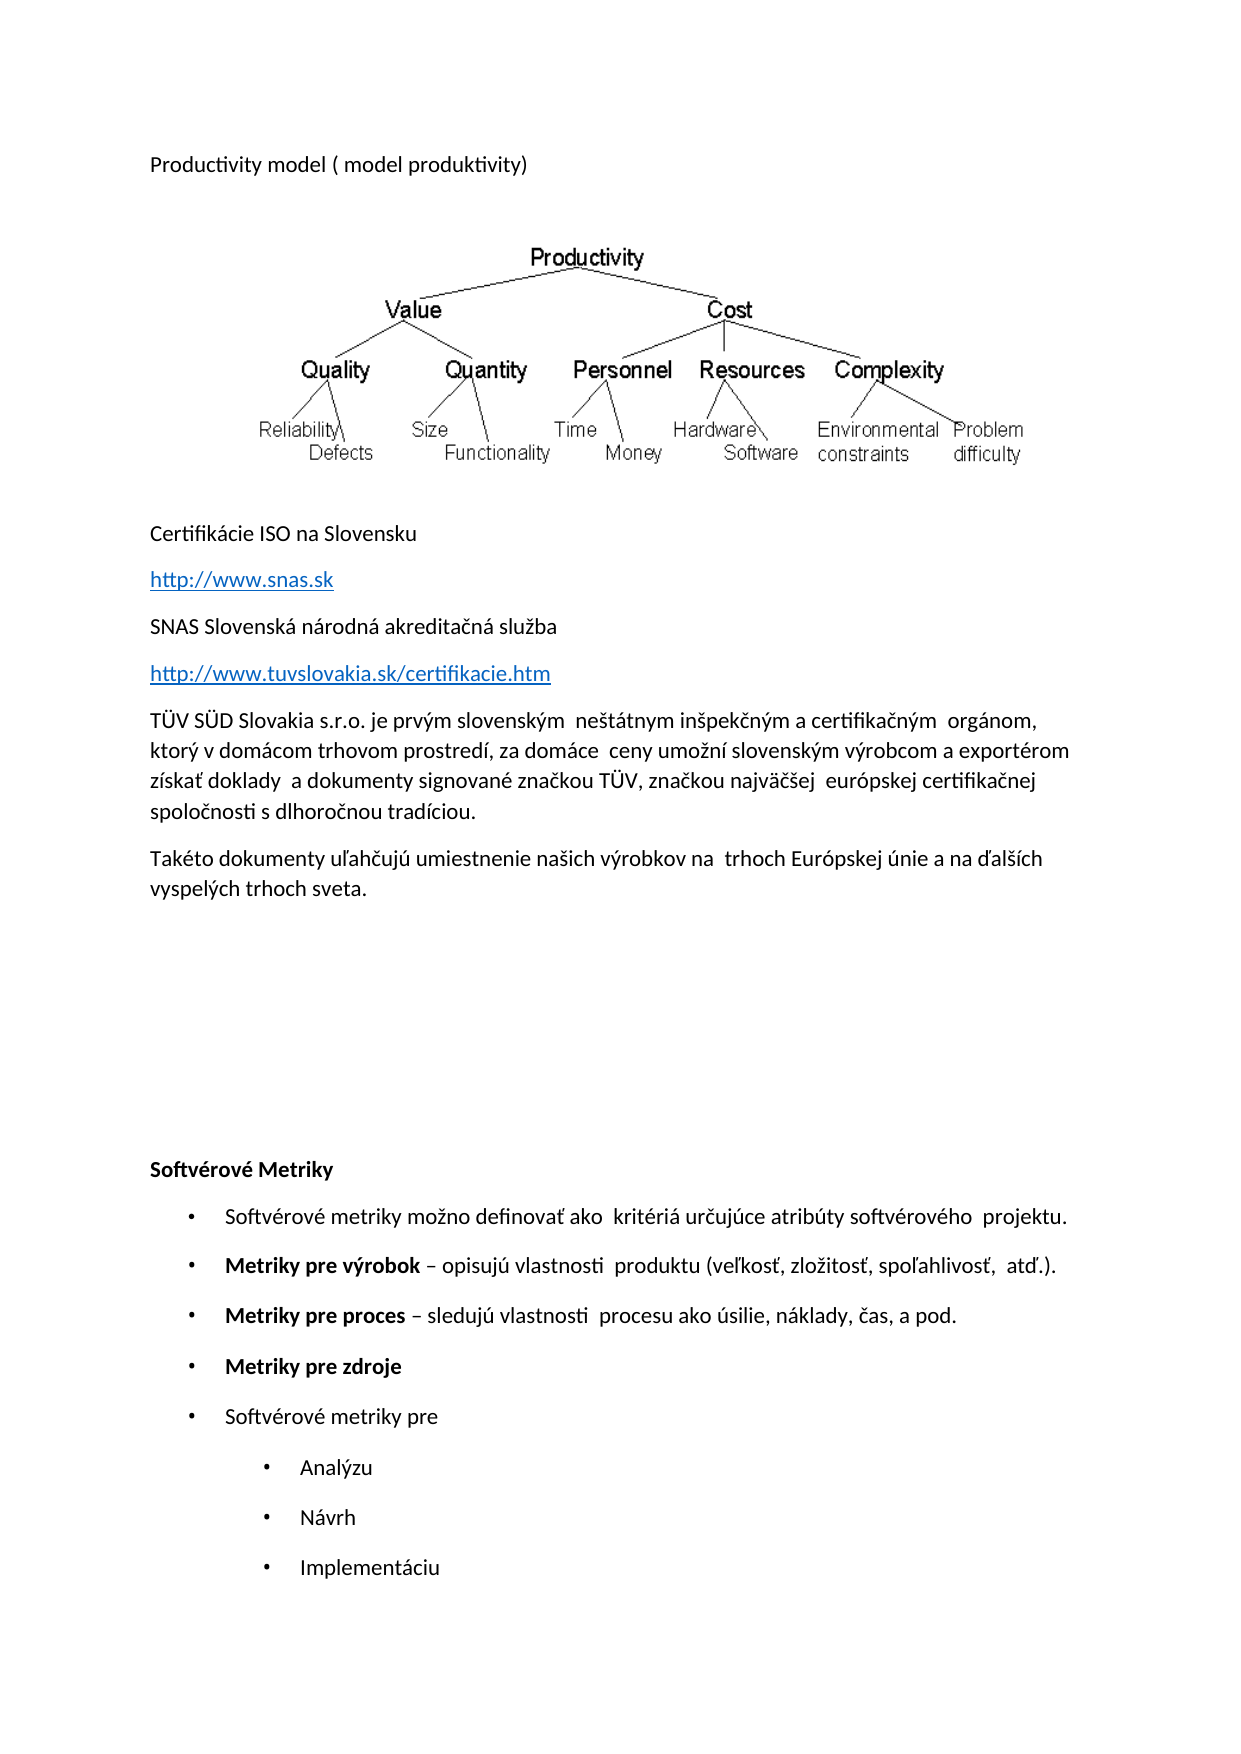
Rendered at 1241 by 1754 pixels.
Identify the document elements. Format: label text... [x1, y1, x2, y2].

text TÜV SÜD Slovakia s.r.o. je prvým slovenským neštátnym inšpekčným a certifikačným orgánom, ktorý v domácom trhovom prostredí, za domáce ceny umožní slovenským výrobcom a exportérom získať doklady a dokumenty signované značkou TÜV, značkou najväčšej európskej certifikačnej spoločnosti s dlhoročnou tradíciou. [150, 706, 1090, 825]
text Takéto dokumenty uľahčujú umiestnenie našich výrobkov na trhoch Európskej únie a na ďalších vyspelých trhoch sveta. [150, 844, 1090, 902]
text http://www.tuvslovakia.sk/certifikacie.htm [150, 659, 1090, 687]
list Softvérové metriky pre [187, 1400, 1090, 1431]
list Analýzu [262, 1451, 1090, 1482]
list Metriky pre proces – sledujú vlastnosti procesu ako úsilie, náklady, čas, a pod. [187, 1299, 1090, 1331]
list Metriky pre zdroje [187, 1350, 1090, 1381]
text SNAS Slovenská národná akreditačná služba [150, 612, 1090, 640]
text Softvérové Metriky [150, 1155, 1090, 1183]
list Implementáciu [262, 1551, 1090, 1583]
list Softvérové metriky možno definovať ako kritériá určujúce atribúty softvérového projektu. [187, 1202, 1090, 1230]
list Metriky pre výrobok – opisujú vlastnosti produktu (veľkosť, zložitosť, spoľahlivosť, atď.). [187, 1249, 1090, 1280]
text Productivity model ( model produktivity) [150, 150, 1090, 178]
picture [196, 216, 1069, 497]
text http://www.snas.sk [150, 566, 1090, 593]
list Návrh [262, 1501, 1090, 1532]
